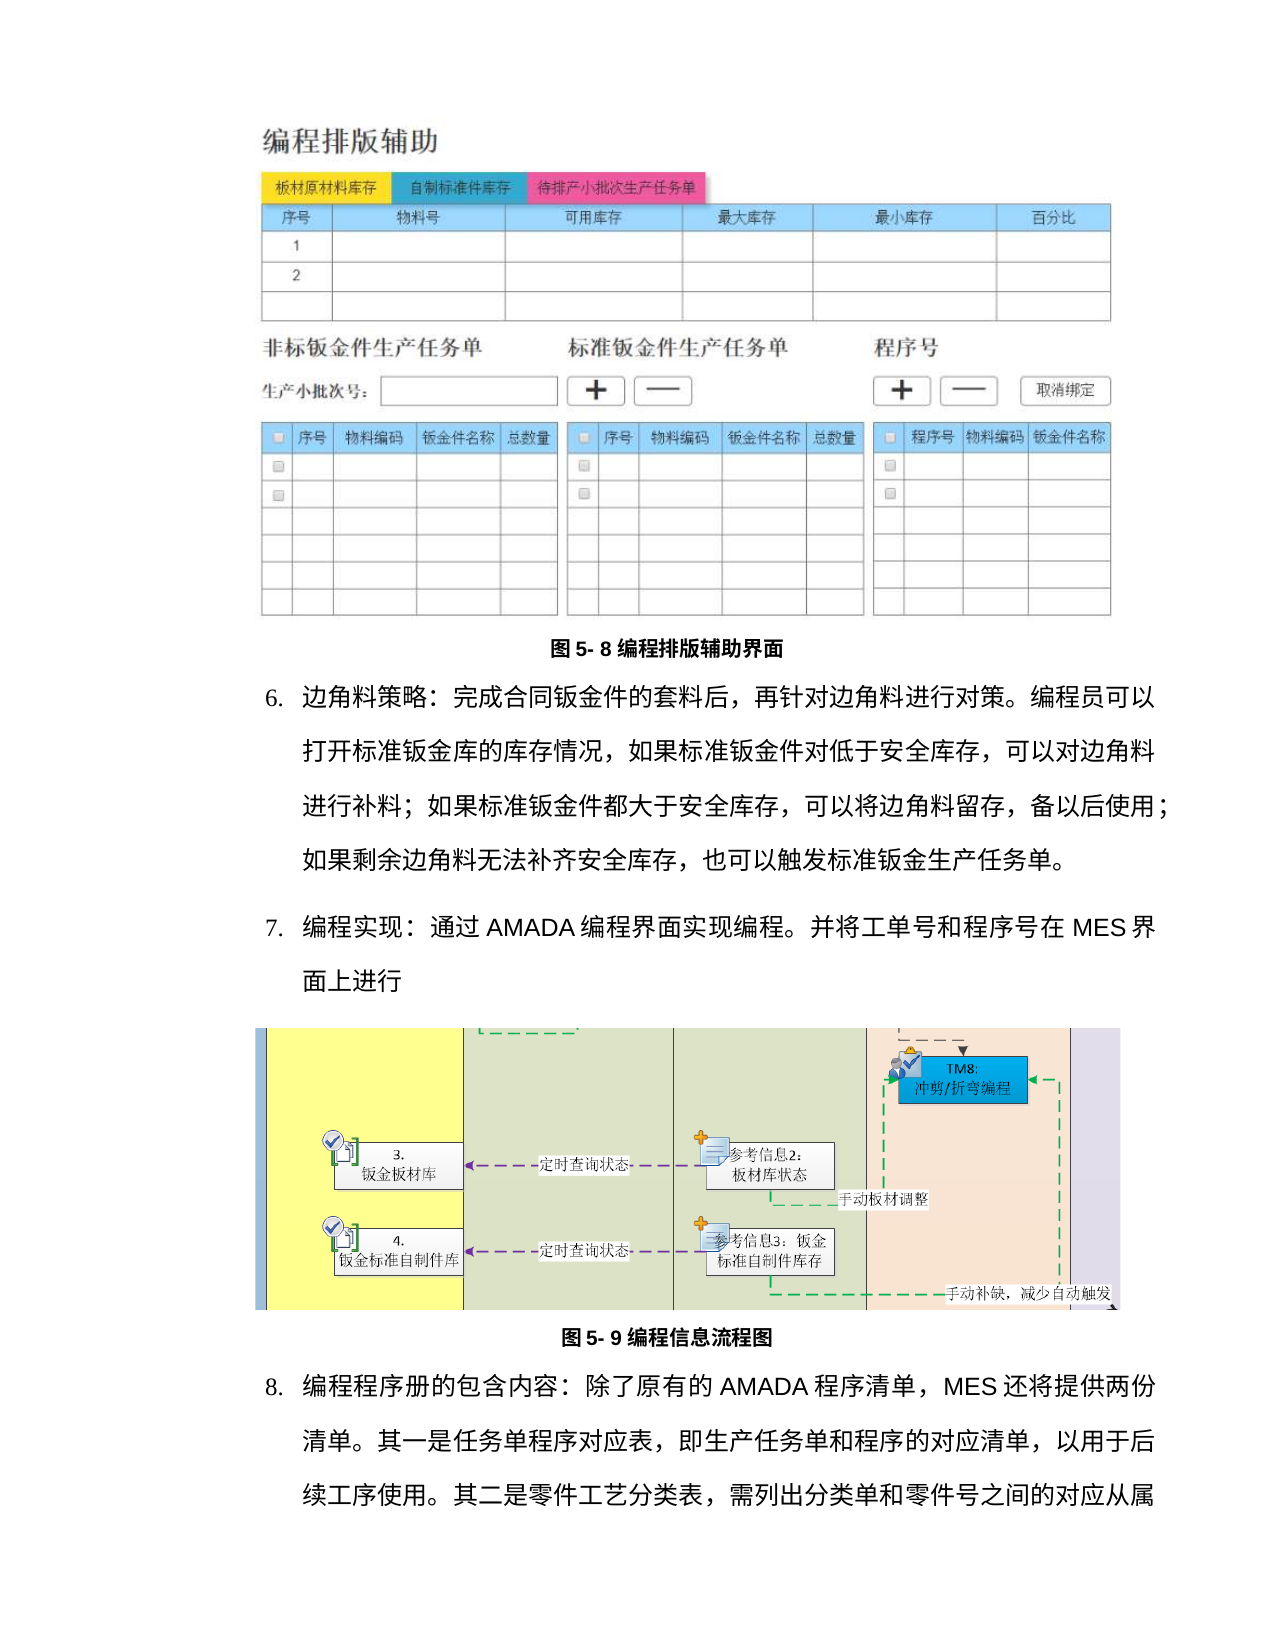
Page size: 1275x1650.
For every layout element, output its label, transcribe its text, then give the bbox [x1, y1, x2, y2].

picture [255, 118, 1121, 620]
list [265, 1367, 1157, 1512]
list 编程实现：通过AMADA编程界面实现编程。并将工单号和程序号在MES界面上进行 [265, 907, 1157, 998]
picture [255, 1028, 1121, 1310]
text 图5- 9 编程信息流程图 [177, 1321, 1157, 1352]
list 边角料策略：完成合同钣金件的套料后，再针对边角料进行对策。编程员可以打开标准钣金库的库存情况，如果标准钣金件对低于安全库存，可以对边角料进行补料；如果标准钣金件都大于安全库存，可以将边角料留存，备以后使用；如果剩余边角料无法补齐安全库存，也可以触发标准钣金生产任务单。 [265, 677, 1157, 877]
text 图5- 8 编程排版辅助界面 [177, 632, 1157, 662]
